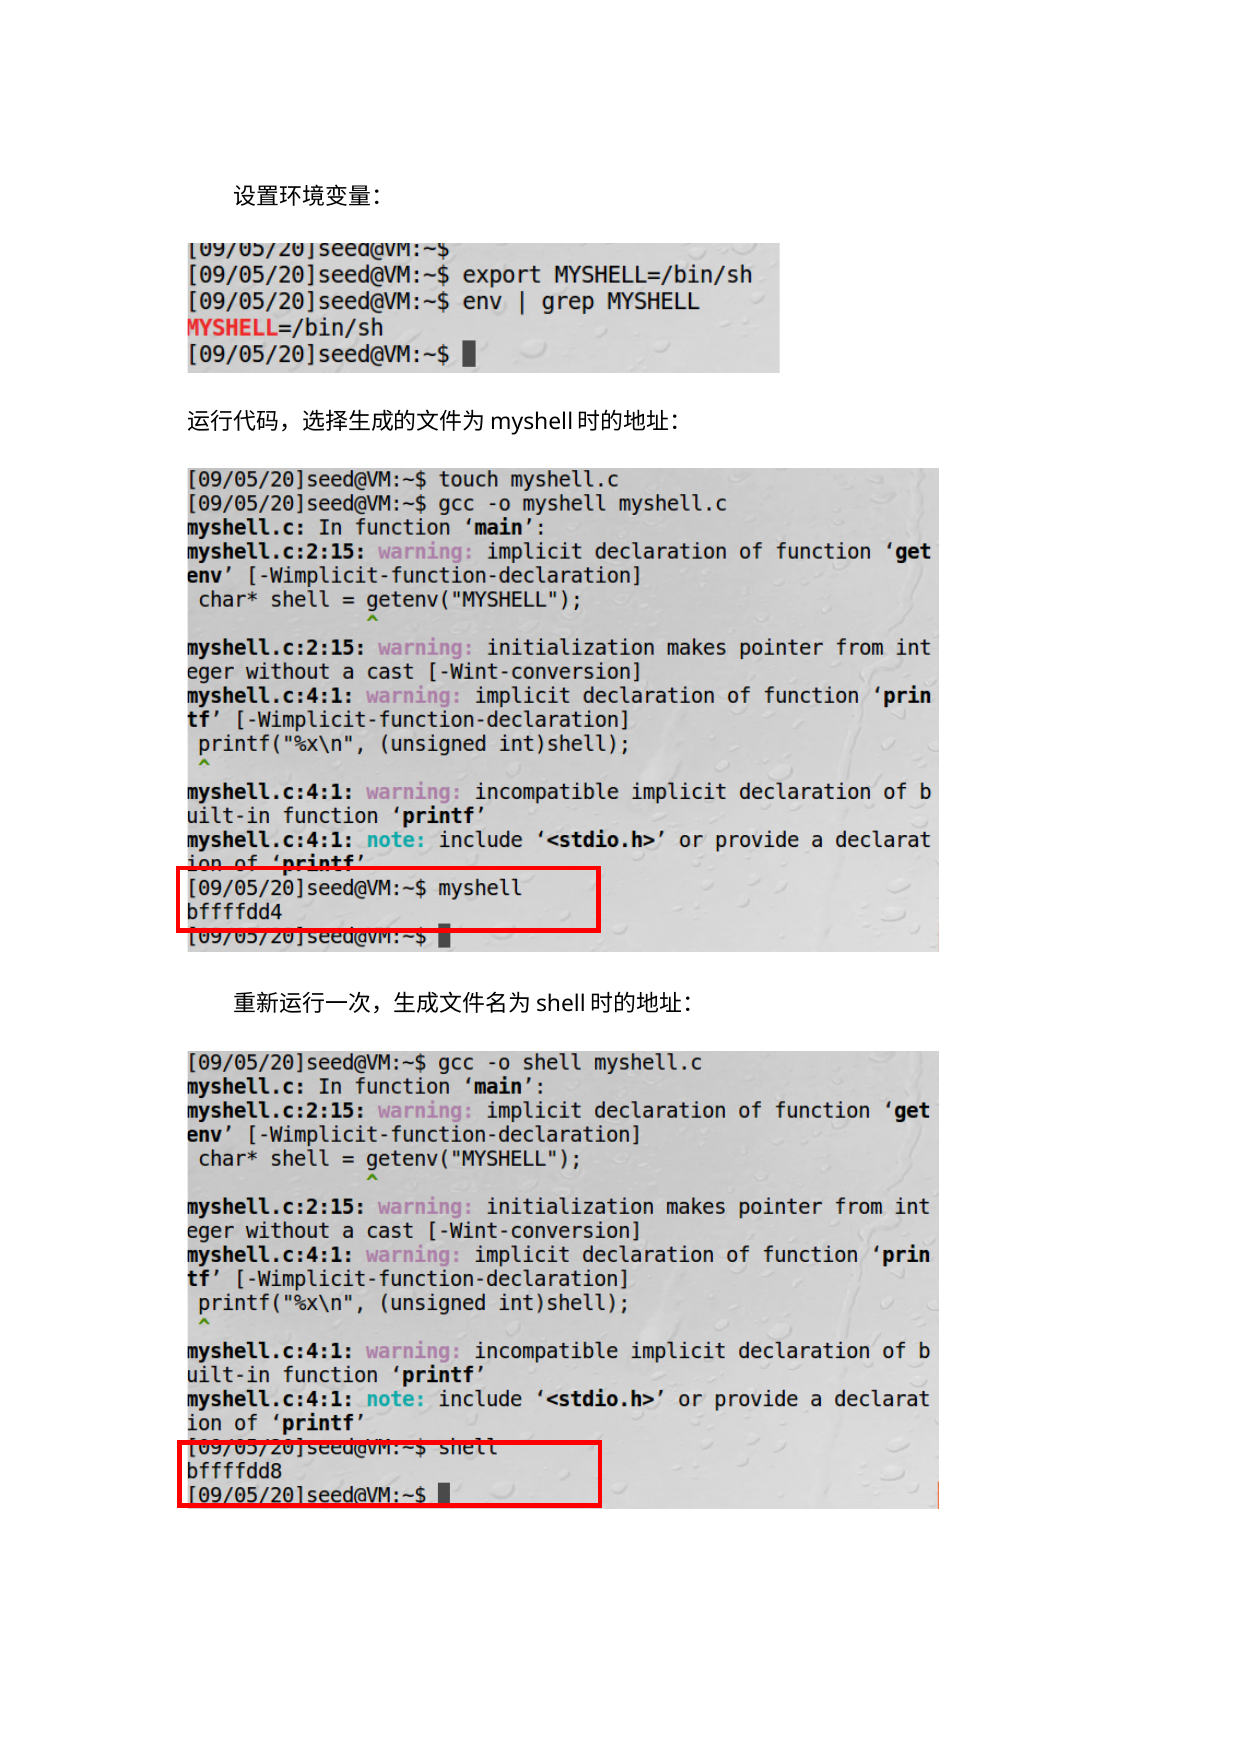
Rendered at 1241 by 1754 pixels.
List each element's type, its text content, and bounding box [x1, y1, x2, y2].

picture [187, 1051, 939, 1509]
picture [187, 870, 596, 928]
text 重新运行一次，生成文件名为shell时的地址： [187, 969, 1053, 1034]
picture [187, 1445, 598, 1503]
text 运行代码，选择生成的文件为myshell时的地址： [187, 387, 1053, 452]
picture [187, 468, 939, 952]
picture [187, 243, 780, 373]
text 设置环境变量： [187, 162, 1053, 227]
